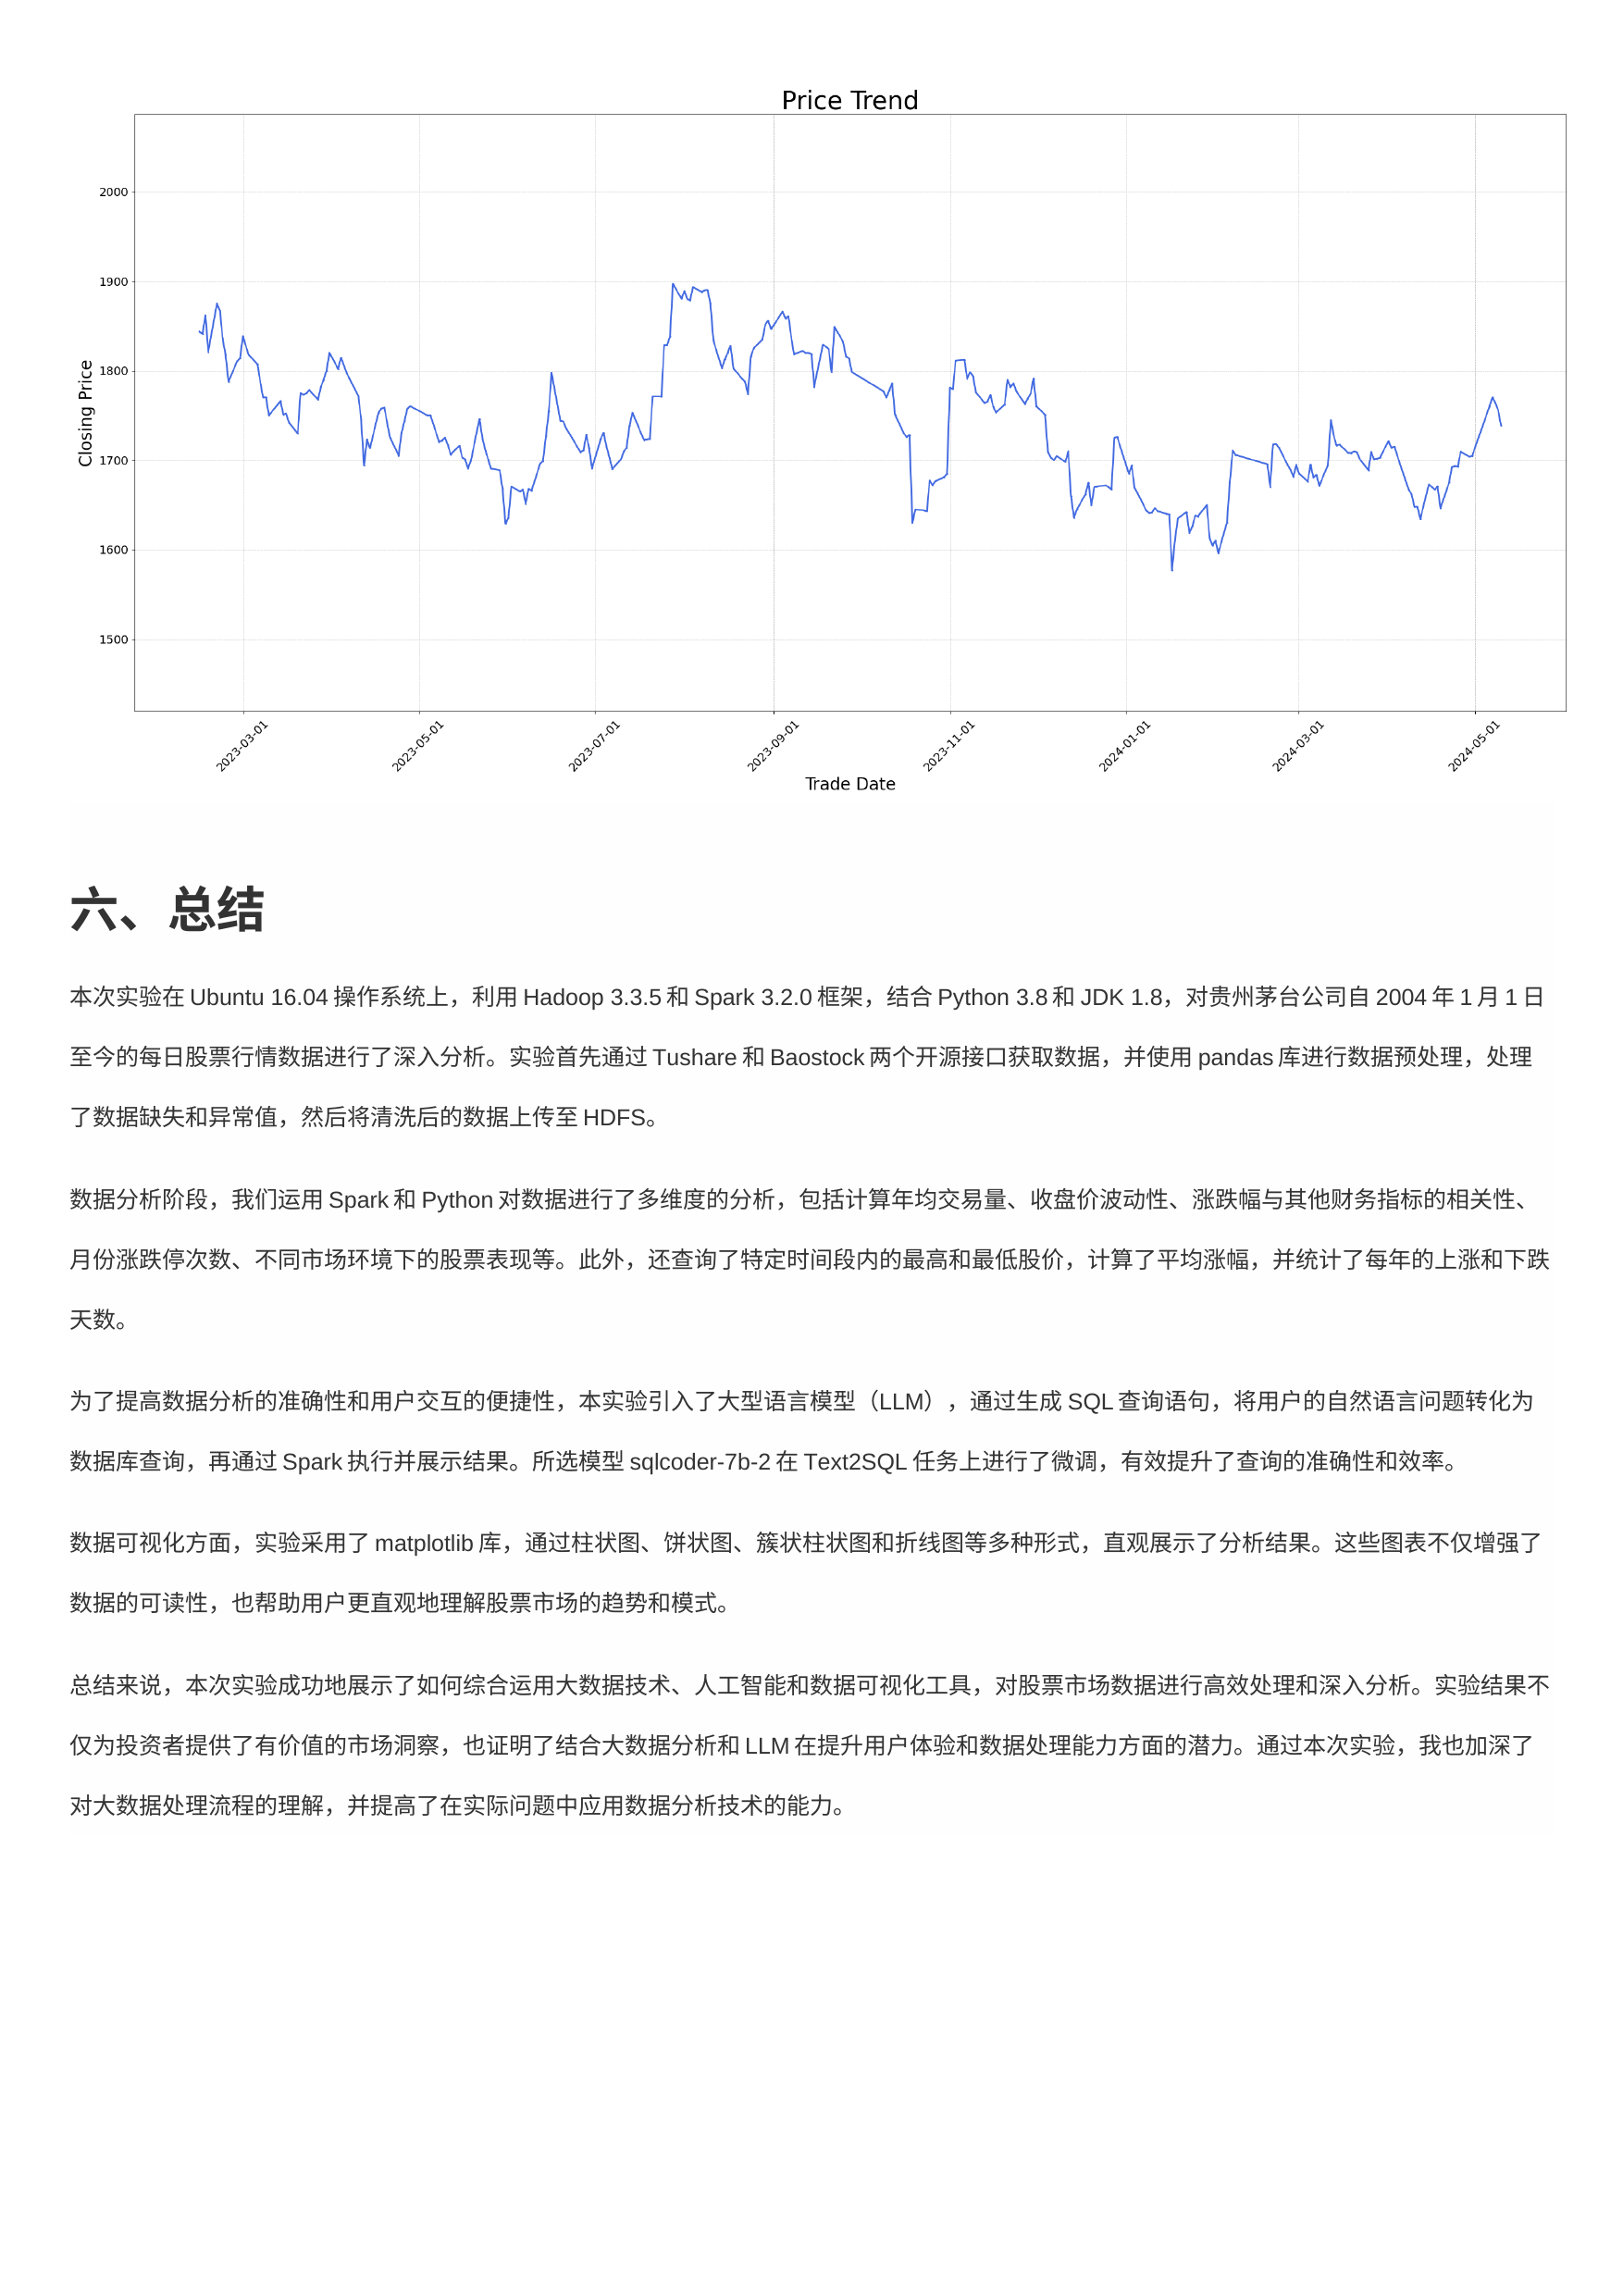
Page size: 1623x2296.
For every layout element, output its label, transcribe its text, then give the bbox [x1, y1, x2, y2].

text 数据可视化方面，实验采用了matplotlib库，通过柱状图、饼状图、簇状柱状图和折线图等多种形式，直观展示了分析结果。这些图表不仅增强了数据的可读性，也帮助用户更直观地理解股票市场的趋势和模式。 [69, 1511, 1554, 1632]
text 本次实验在Ubuntu 16.04操作系统上，利用Hadoop 3.3.5和Spark 3.2.0框架，结合Python 3.8和JDK 1.8，对贵州茅台公司自2004年1月1日至今的每日股票行情数据进行了深入分析。实验首先通过Tushare和Baostock两个开源接口获取数据，并使用pandas库进行数据预处理，处理了数据缺失和异常值，然后将清洗后的数据上传至HDFS。 [69, 965, 1554, 1146]
picture [69, 80, 1575, 802]
text 为了提高数据分析的准确性和用户交互的便捷性，本实验引入了大型语言模型（LLM），通过生成SQL查询语句，将用户的自然语言问题转化为数据库查询，再通过Spark执行并展示结果。所选模型sqlcoder-7b-2在Text2SQL任务上进行了微调，有效提升了查询的准确性和效率。 [69, 1370, 1554, 1490]
text 总结来说，本次实验成功地展示了如何综合运用大数据技术、人工智能和数据可视化工具，对股票市场数据进行高效处理和深入分析。实验结果不仅为投资者提供了有价值的市场洞察，也证明了结合大数据分析和LLM在提升用户体验和数据处理能力方面的潜力。通过本次实验，我也加深了对大数据处理流程的理解，并提高了在实际问题中应用数据分析技术的能力。 [69, 1654, 1554, 1834]
text 数据分析阶段，我们运用Spark和Python对数据进行了多维度的分析，包括计算年均交易量、收盘价波动性、涨跌幅与其他财务指标的相关性、月份涨跌停次数、不同市场环境下的股票表现等。此外，还查询了特定时间段内的最高和最低股价，计算了平均涨幅，并统计了每年的上涨和下跌天数。 [69, 1168, 1554, 1348]
subtitle 六、总结 [69, 861, 1554, 951]
